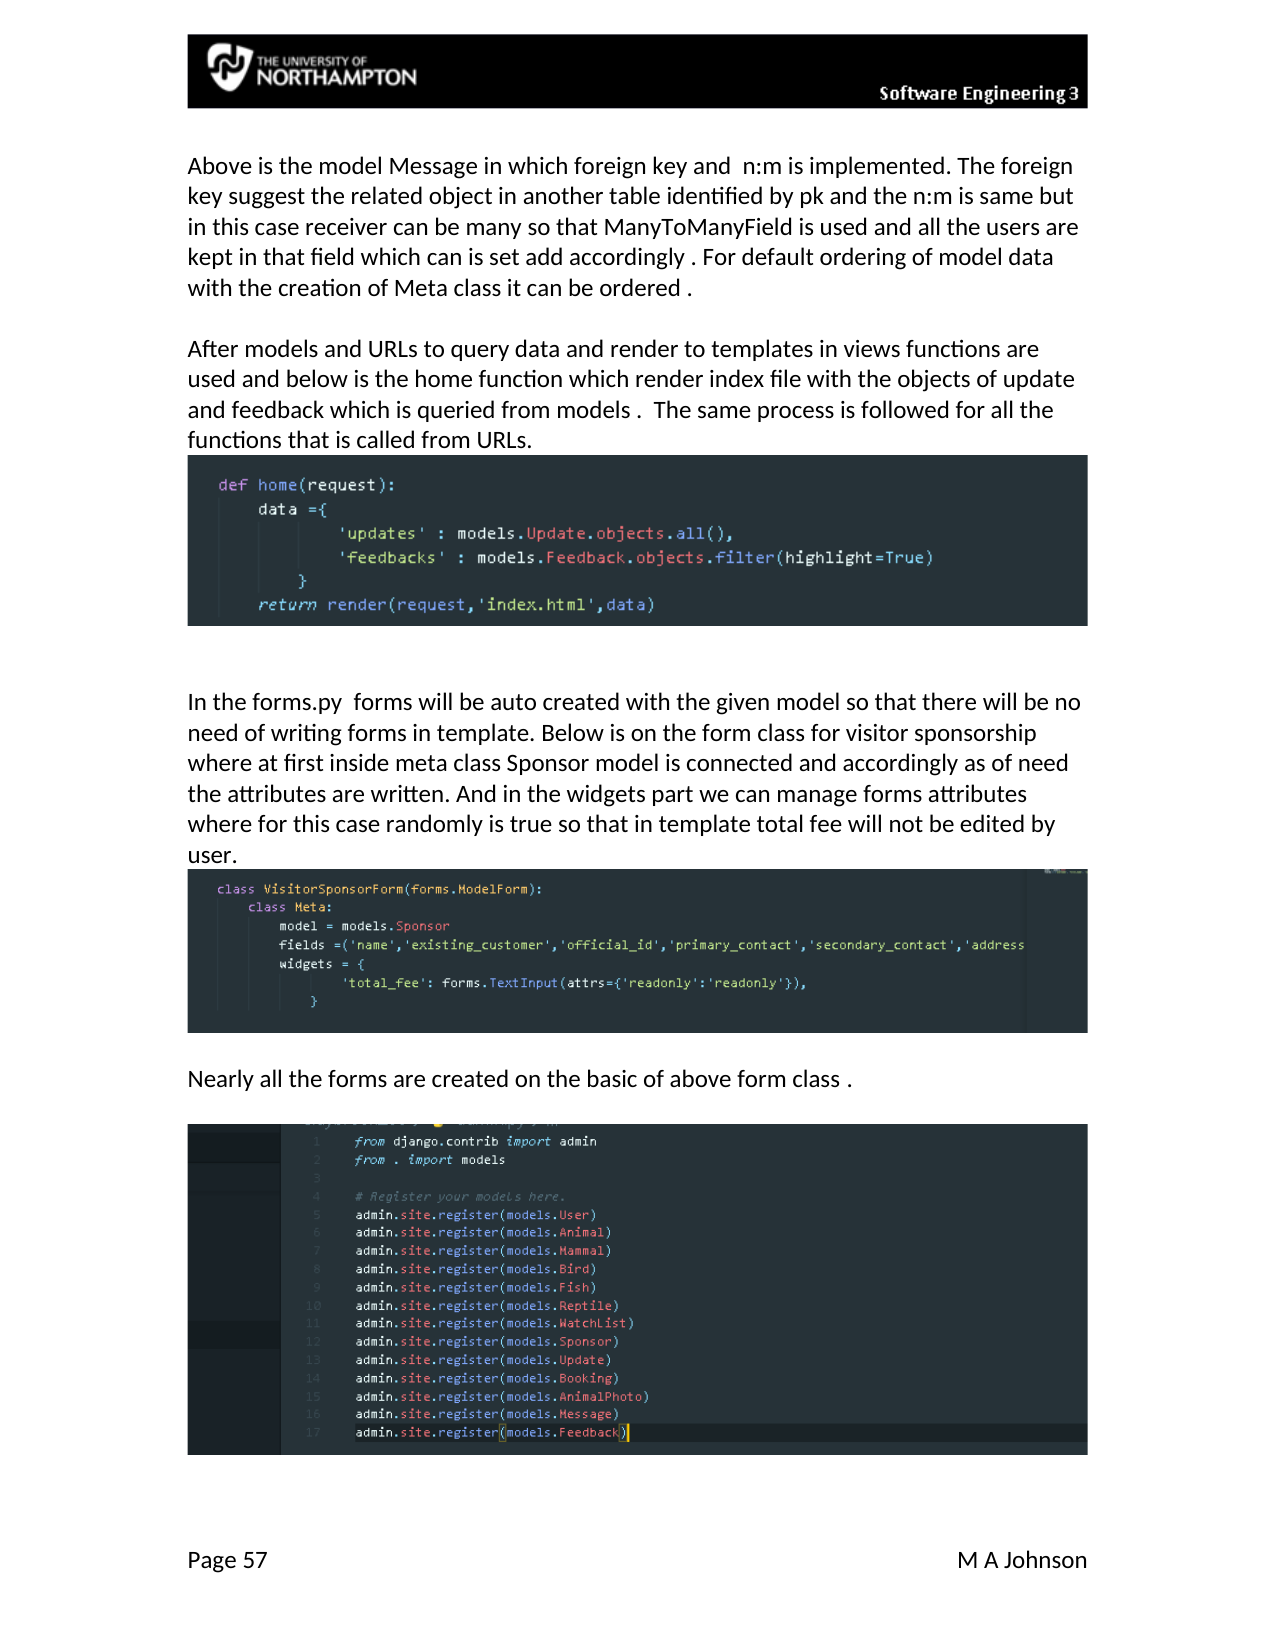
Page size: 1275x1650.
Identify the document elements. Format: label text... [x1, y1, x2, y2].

text After models and URLs to query data and render to templates in views functions are used and below is the home function which render index file with the objects of update and feedback which is queried from models . The same process is followed for all the functions that is called from URLs. [187, 333, 1087, 455]
text In the forms.py forms will be auto created with the given model so that there will be no need of writing forms in template. Below is on the form class for visitor sponsorship where at first inside meta class Sponsor model is connected and accordingly as of need the attributes are written. And in the widgets part we can manage forms attributes where for this case randomly is true so that in template total fee will not be edited by user. [187, 687, 1087, 869]
text Nearly all the forms are created on the basic of above form class . [187, 1063, 1087, 1094]
picture [187, 455, 1088, 626]
picture [187, 26, 1088, 117]
picture [187, 869, 1088, 1033]
picture [187, 1124, 1088, 1455]
text Above is the model Message in which foreign key and n:m is implemented. The foreign key suggest the related object in another table identified by pk and the n:m is same but in this case receiver can be many so that ManyToManyField is used and all the users are kept in that field which can is set add accordingly . For default ordering of model data with the creation of Meta class it can be ordered . [187, 150, 1087, 303]
